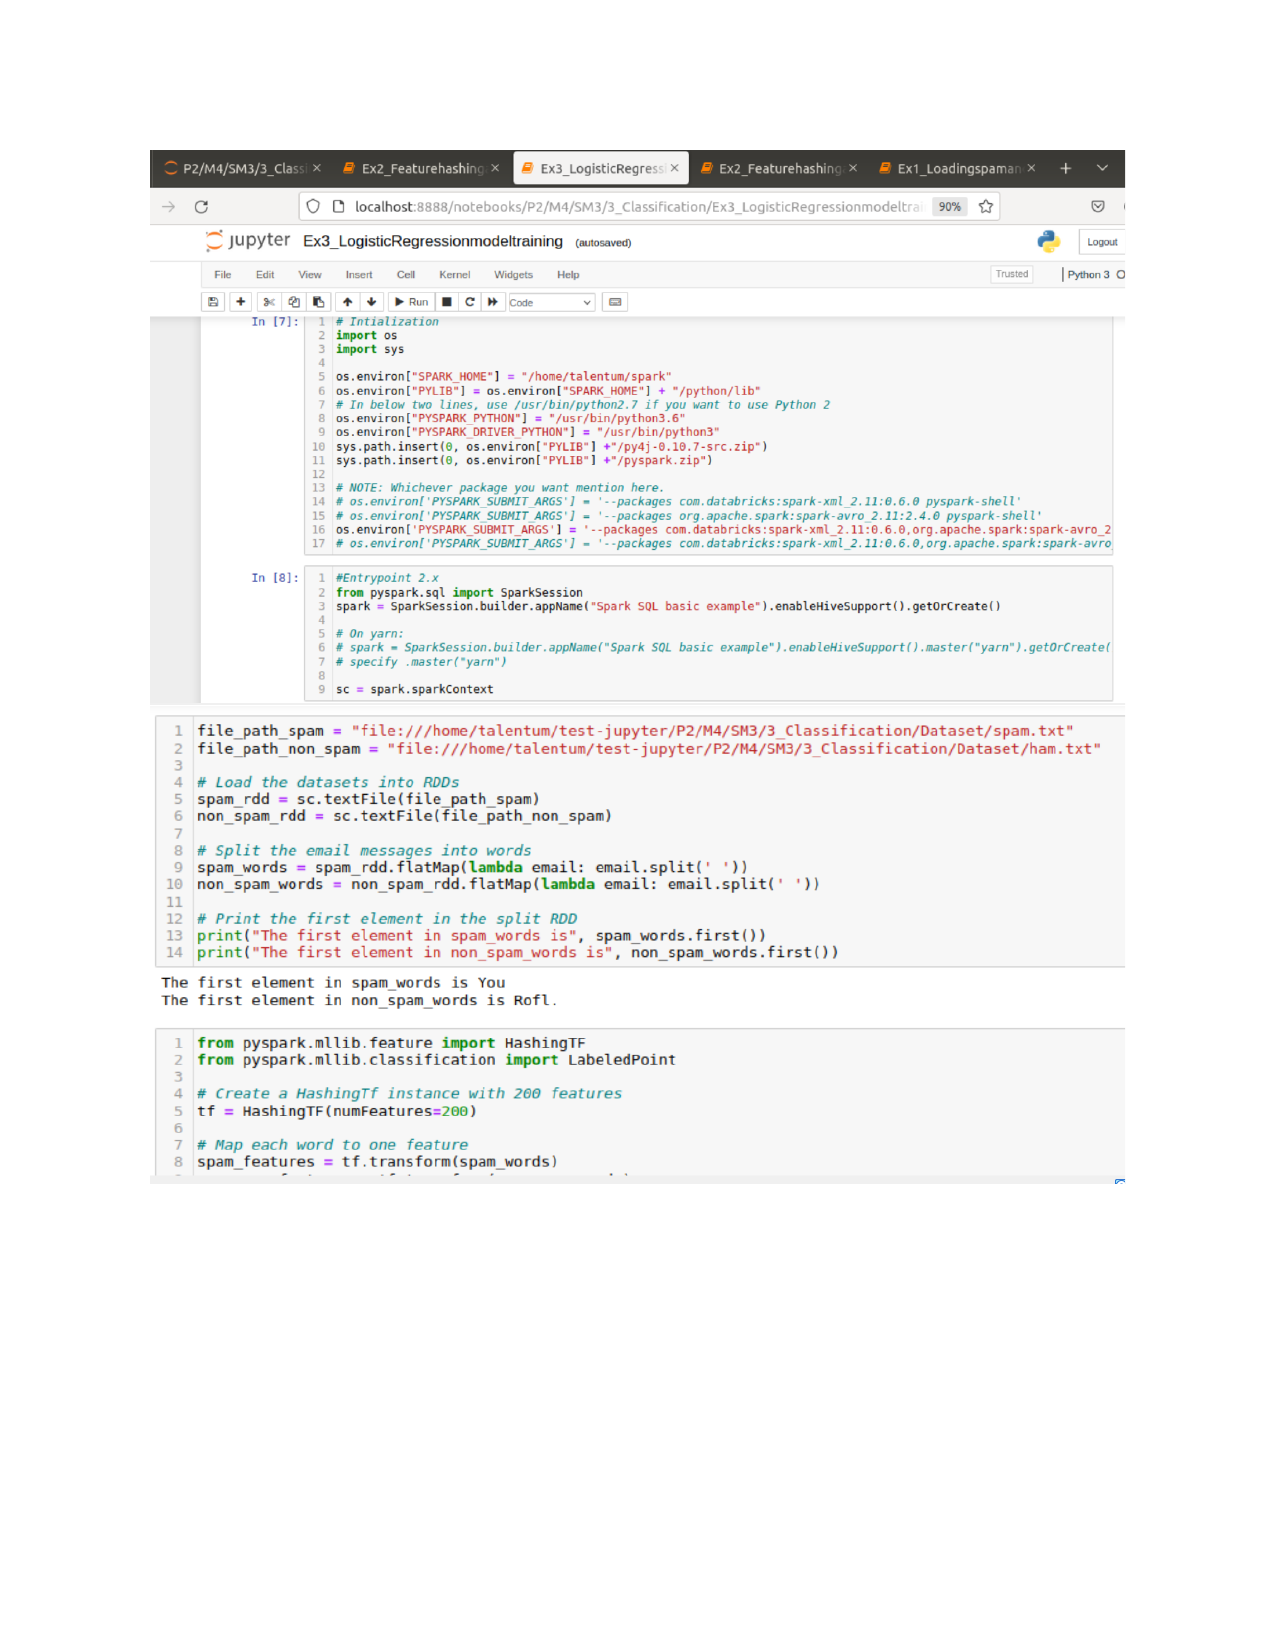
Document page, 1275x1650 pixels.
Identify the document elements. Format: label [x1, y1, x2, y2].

picture [150, 150, 1125, 705]
picture [150, 706, 1125, 1184]
